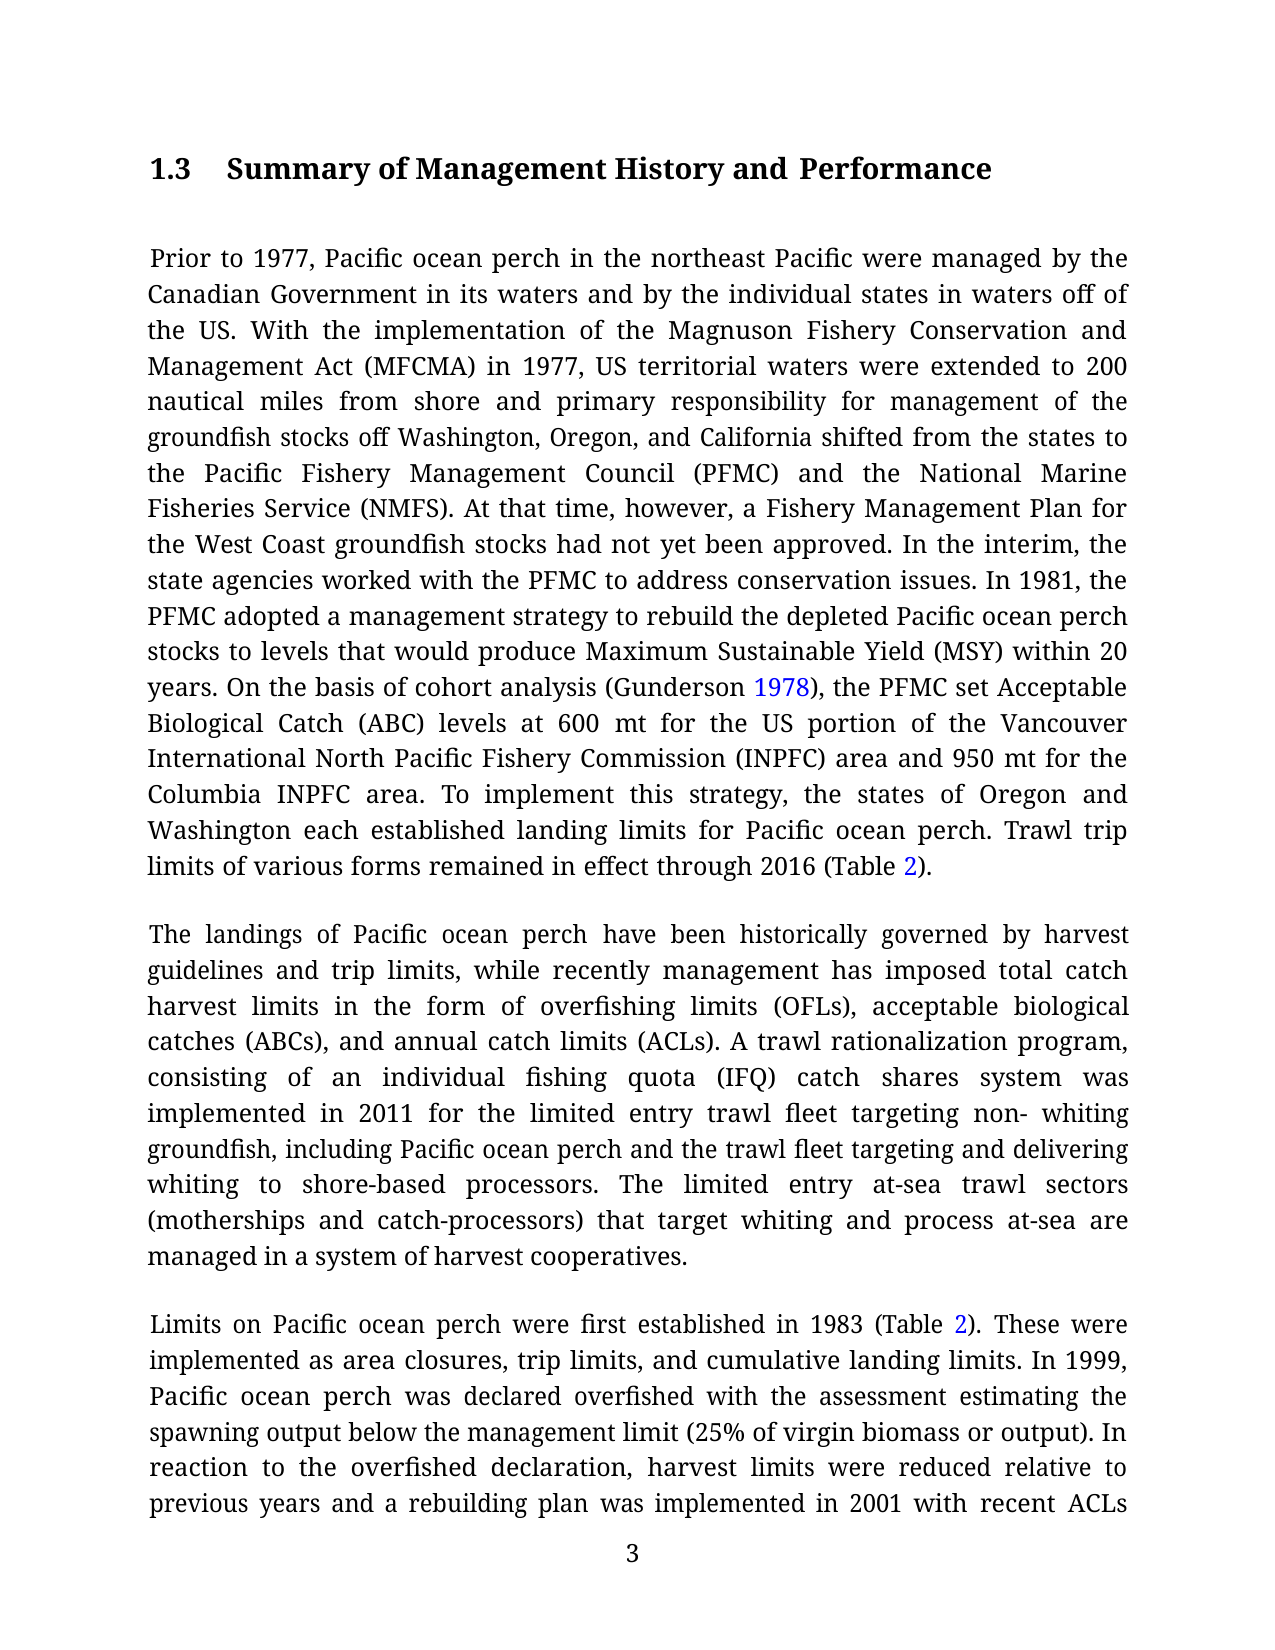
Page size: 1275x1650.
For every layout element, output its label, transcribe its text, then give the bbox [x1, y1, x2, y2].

text Prior to 1977, Pacific ocean perch in the northeast Pacific were managed by the Canadian Government in its waters and by the individual states in waters off of the US. With the implementation of the Magnuson Fishery Conservation and Management Act (MFCMA) in 1977, US territorial waters were extended to 200 nautical miles from shore and primary responsibility for management of the groundfish stocks off Washington, Oregon, and California shifted from the states to the Pacific Fishery Management Council (PFMC) and the National Marine Fisheries Service (NMFS). At that time, however, a Fishery Management Plan for the West Coast groundfish stocks had not yet been approved. In the interim, the state agencies worked with the PFMC to address conservation issues. In 1981, the PFMC adopted a management strategy to rebuild the depleted Pacific ocean perch stocks to levels that would produce Maximum Sustainable Yield (MSY) within 20 years. On the basis of cohort analysis (Gunderson 1978), the PFMC set Acceptable Biological Catch (ABC) levels at 600 mt for the US portion of the Vancouver International North Pacific Fishery Commission (INPFC) area and 950 mt for the Columbia INPFC area. To implement this strategy, the states of Oregon and Washington each established landing limits for Pacific ocean perch. Trawl trip limits of various forms remained in effect through 2016 (Table 2). [147, 241, 1128, 882]
text The landings of Pacific ocean perch have been historically governed by harvest guidelines and trip limits, while recently management has imposed total catch harvest limits in the form of overfishing limits (OFLs), acceptable biological catches (ABCs), and annual catch limits (ACLs). A trawl rationalization program, consisting of an individual fishing quota (IFQ) catch shares system was implemented in 2011 for the limited entry trawl fleet targeting non- whiting groundfish, including Pacific ocean perch and the trawl fleet targeting and delivering whiting to shore-based processors. The limited entry at-sea trawl sectors (motherships and catch-processors) that target whiting and process at-sea are managed in a system of harvest cooperatives. [147, 917, 1129, 1272]
subtitle Summary of Management History and Performance [150, 148, 1167, 188]
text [149, 1307, 1128, 1520]
